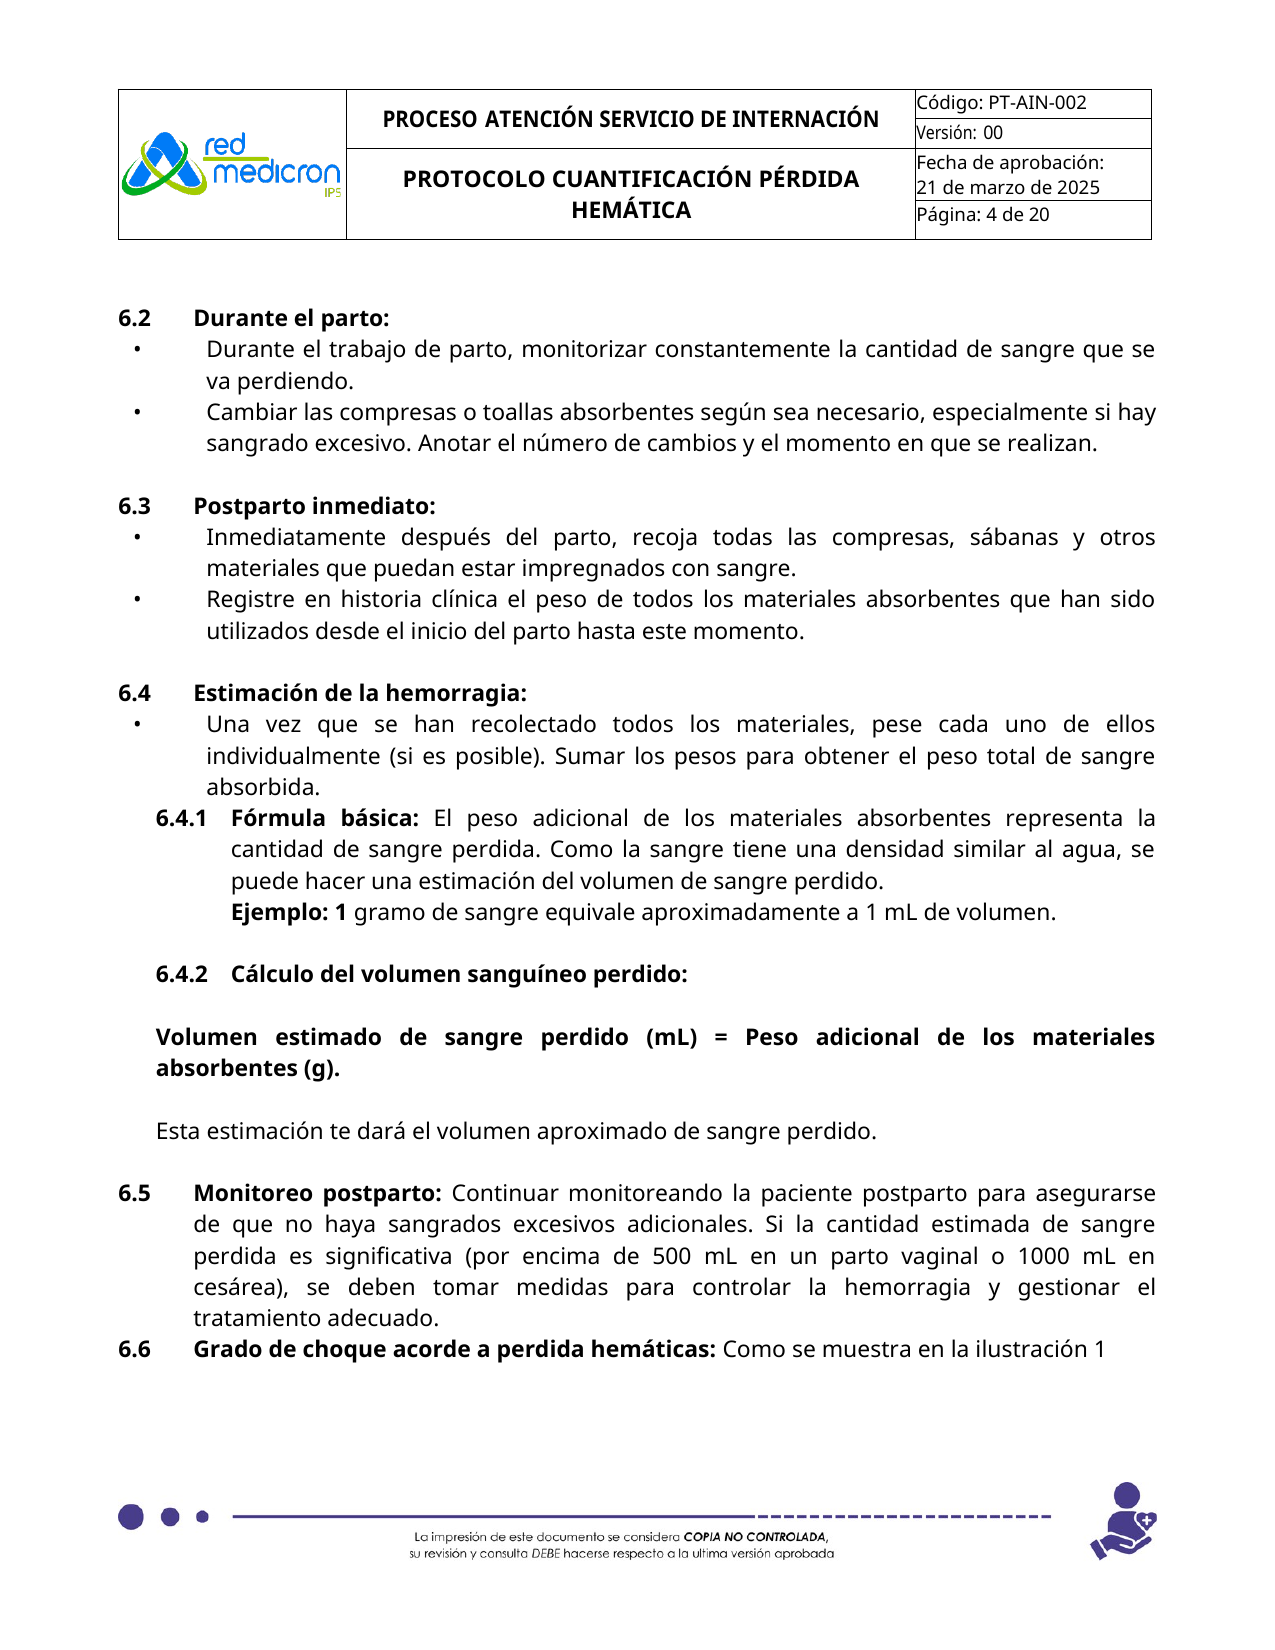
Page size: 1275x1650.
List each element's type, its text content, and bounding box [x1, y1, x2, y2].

text Volumen estimado de sangre perdido (mL) = Peso adicional de los materiales absorbentes (g). [156, 1021, 1157, 1083]
list Fórmula básica: El peso adicional de los materiales absorbentes representa la cantidad de sangre perdida. Como la sangre tiene una densidad similar al agua, se puede hacer una estimación del volumen de sangre perdido. [156, 802, 1157, 896]
text Esta estimación te dará el volumen aproximado de sangre perdido. [156, 1115, 1157, 1146]
list Cálculo del volumen sanguíneo perdido: [156, 958, 1157, 990]
list Grado de choque acorde a perdida hemáticas: Como se muestra en la ilustración 1 [118, 1333, 1157, 1365]
list Durante el trabajo de parto, monitorizar constantemente la cantidad de sangre que se va perdiendo. [133, 333, 1157, 396]
picture [121, 132, 341, 197]
list Postparto inmediato: [118, 490, 1157, 521]
list Ejemplo: 1 gramo de sangre equivale aproximadamente a 1 mL de volumen. [231, 896, 1157, 927]
list Durante el parto: [118, 302, 1157, 333]
list Estimación de la hemorragia: [118, 677, 1157, 708]
picture [118, 1482, 1157, 1562]
list Registre en historia clínica el peso de todos los materiales absorbentes que han sido utilizados desde el inicio del parto hasta este momento. [133, 583, 1157, 646]
list Una vez que se han recolectado todos los materiales, pese cada uno de ellos individualmente (si es posible). Sumar los pesos para obtener el peso total de sangre absorbida. [133, 708, 1157, 802]
list Inmediatamente después del parto, recoja todas las compresas, sábanas y otros materiales que puedan estar impregnados con sangre. [133, 521, 1157, 583]
list Cambiar las compresas o toallas absorbentes según sea necesario, especialmente si hay sangrado excesivo. Anotar el número de cambios y el momento en que se realizan. [133, 396, 1157, 458]
list Monitoreo postparto: Continuar monitoreando la paciente postparto para asegurarse de que no haya sangrados excesivos adicionales. Si la cantidad estimada de sangre perdida es significativa (por encima de 500 mL en un parto vaginal o 1000 mL en cesárea), se deben tomar medidas para controlar la hemorragia y gestionar el tratamiento adecuado. [118, 1177, 1157, 1333]
